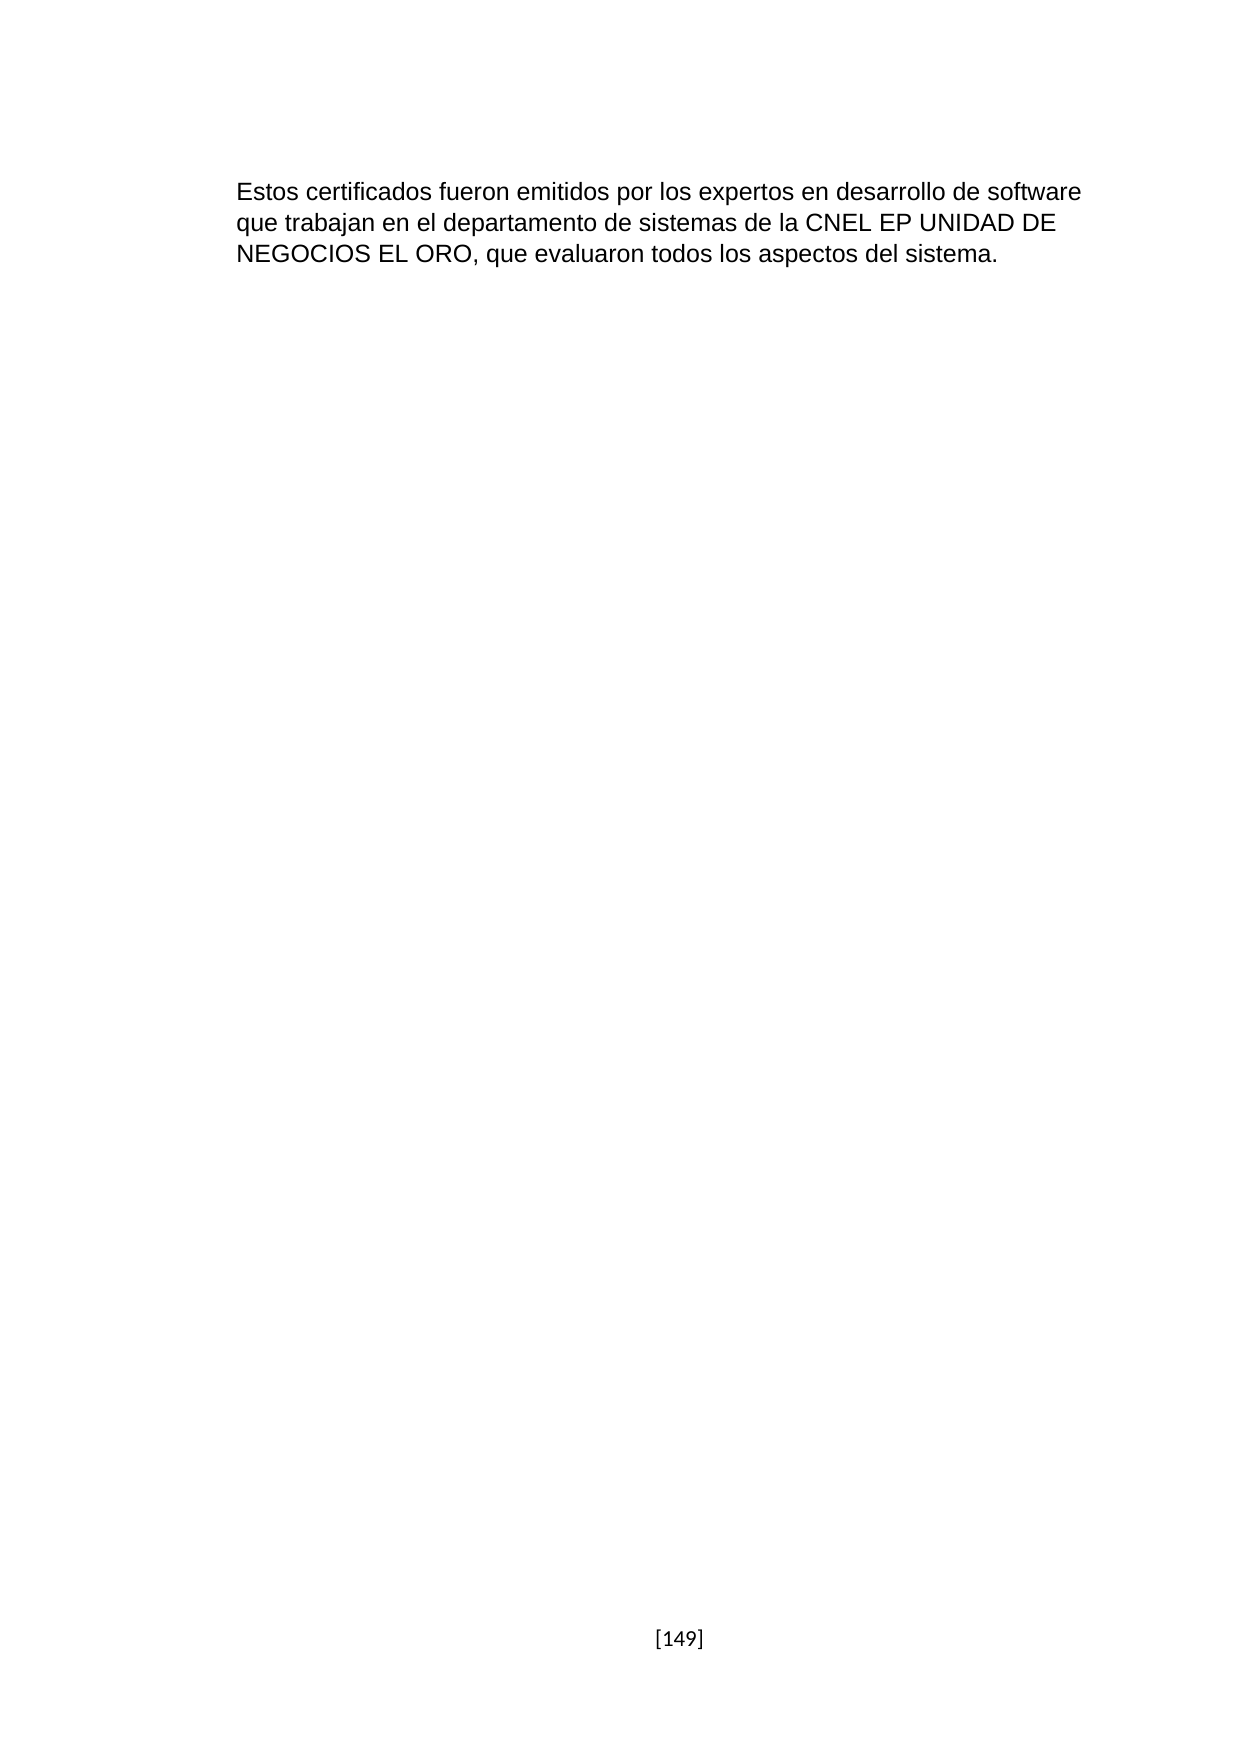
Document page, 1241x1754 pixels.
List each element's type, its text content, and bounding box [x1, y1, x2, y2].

text Estos certificados fueron emitidos por los expertos en desarrollo de software que trabajan en el departamento de sistemas de la CNEL EP UNIDAD DE NEGOCIOS EL ORO, que evaluaron todos los aspectos del sistema. [236, 177, 1122, 268]
